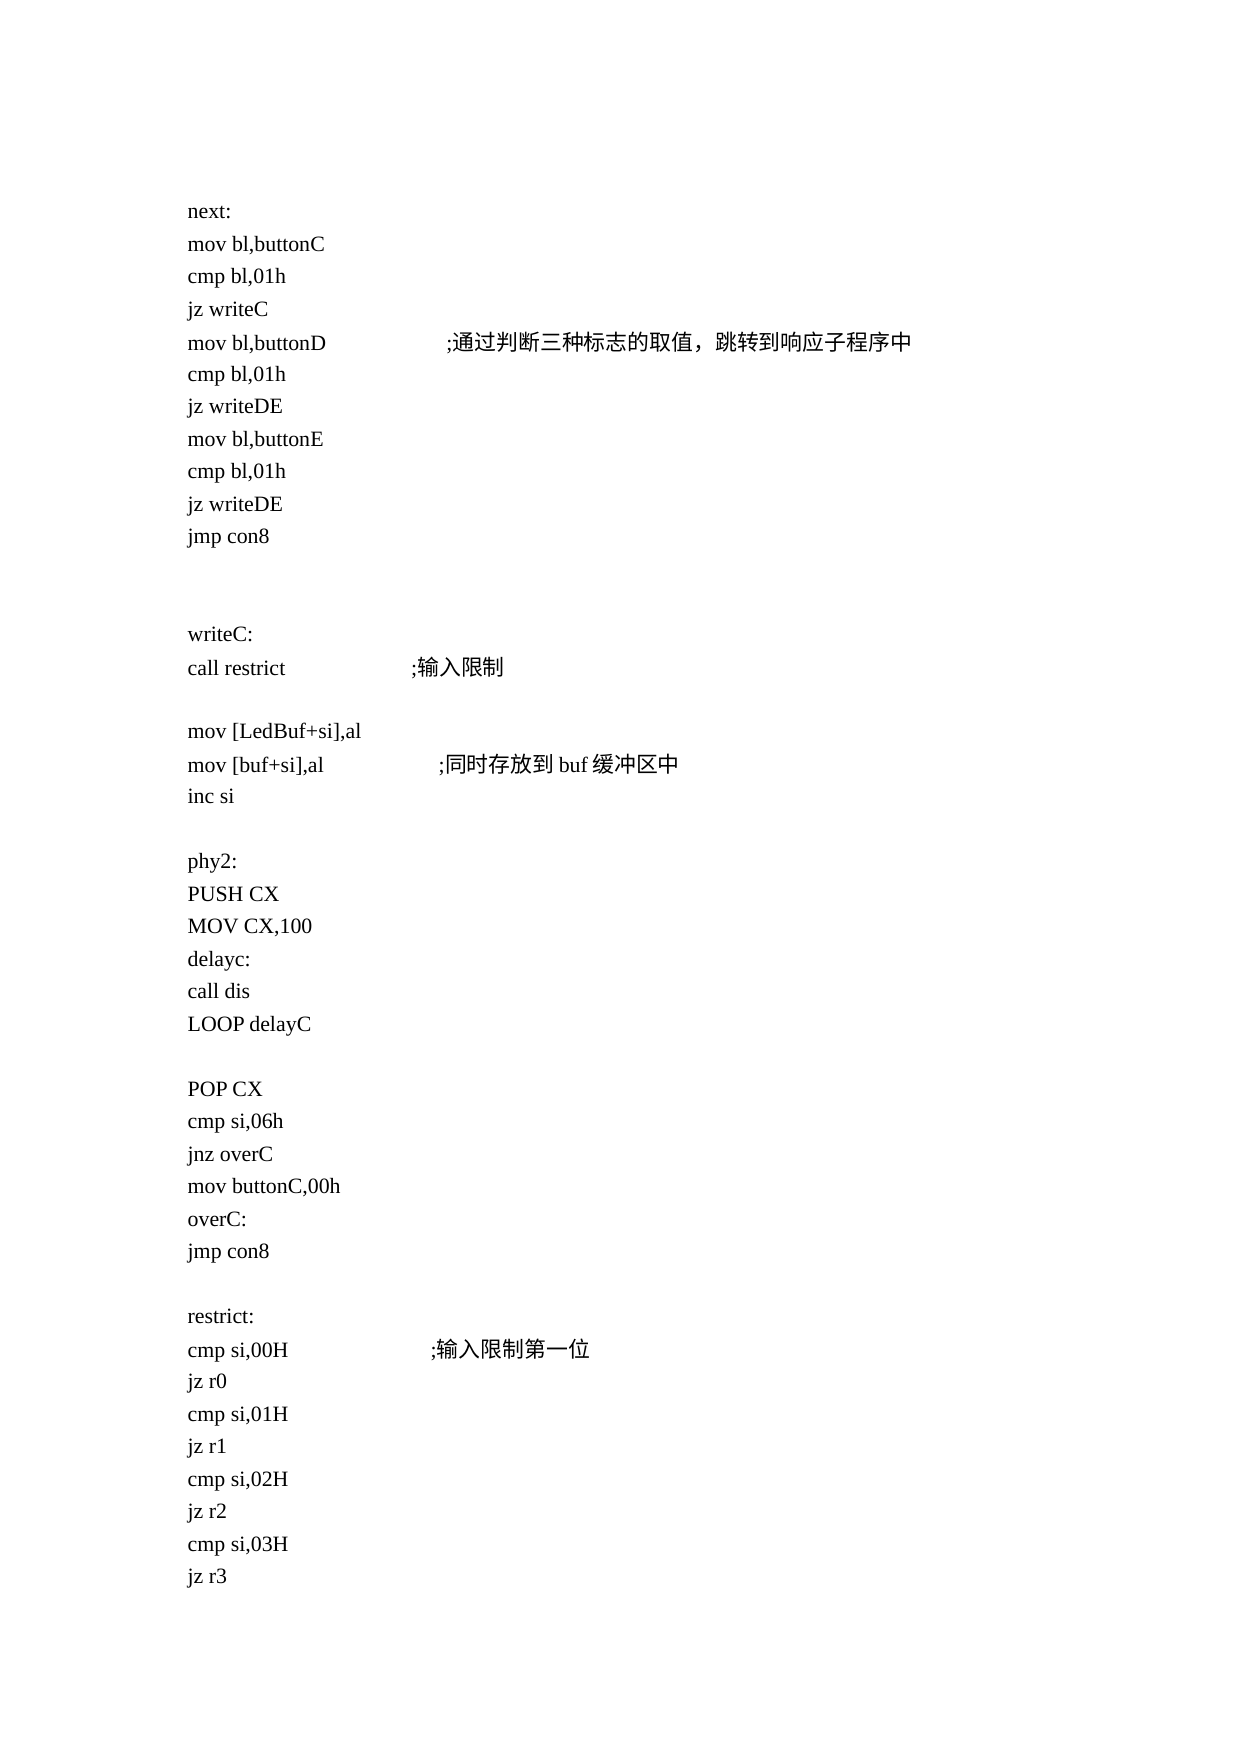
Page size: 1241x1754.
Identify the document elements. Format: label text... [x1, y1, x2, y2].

text POP CX [187, 1072, 1053, 1104]
text cmp bl,01h [187, 259, 1053, 292]
text mov bl,buttonC [187, 227, 1053, 259]
text MOV CX,100 [187, 909, 1053, 942]
text mov bl,buttonD ;通过判断三种标志的取值，跳转到响应子程序中 [187, 324, 1053, 357]
text call dis [187, 974, 1053, 1007]
text jnz overC [187, 1137, 1053, 1169]
text jmp con8 [187, 1234, 1053, 1267]
text cmp si,06h [187, 1104, 1053, 1137]
text writeC: [187, 617, 1053, 649]
text cmp bl,01h [187, 454, 1053, 487]
text LOOP delayC [187, 1007, 1053, 1039]
text jz r0 [187, 1364, 1053, 1397]
text cmp si,02H [187, 1462, 1053, 1494]
text phy2: [187, 844, 1053, 877]
text jz r3 [187, 1559, 1053, 1592]
text jz writeC [187, 292, 1053, 324]
text PUSH CX [187, 877, 1053, 909]
text mov [buf+si],al ;同时存放到buf缓冲区中 [187, 747, 1053, 779]
text delayc: [187, 942, 1053, 974]
text cmp si,01H [187, 1397, 1053, 1429]
text jz writeDE [187, 389, 1053, 422]
text next: [187, 194, 1053, 227]
text restrict: [187, 1299, 1053, 1332]
text inc si [187, 779, 1053, 812]
text jz r2 [187, 1494, 1053, 1527]
text mov bl,buttonE [187, 422, 1053, 454]
text cmp si,03H [187, 1527, 1053, 1559]
text overC: [187, 1202, 1053, 1234]
text mov buttonC,00h [187, 1169, 1053, 1202]
text mov [LedBuf+si],al [187, 714, 1053, 747]
text jmp con8 [187, 519, 1053, 552]
text call restrict ;输入限制 [187, 649, 1053, 682]
text jz r1 [187, 1429, 1053, 1462]
text cmp si,00H ;输入限制第一位 [187, 1332, 1053, 1364]
text jz writeDE [187, 487, 1053, 519]
text cmp bl,01h [187, 357, 1053, 389]
